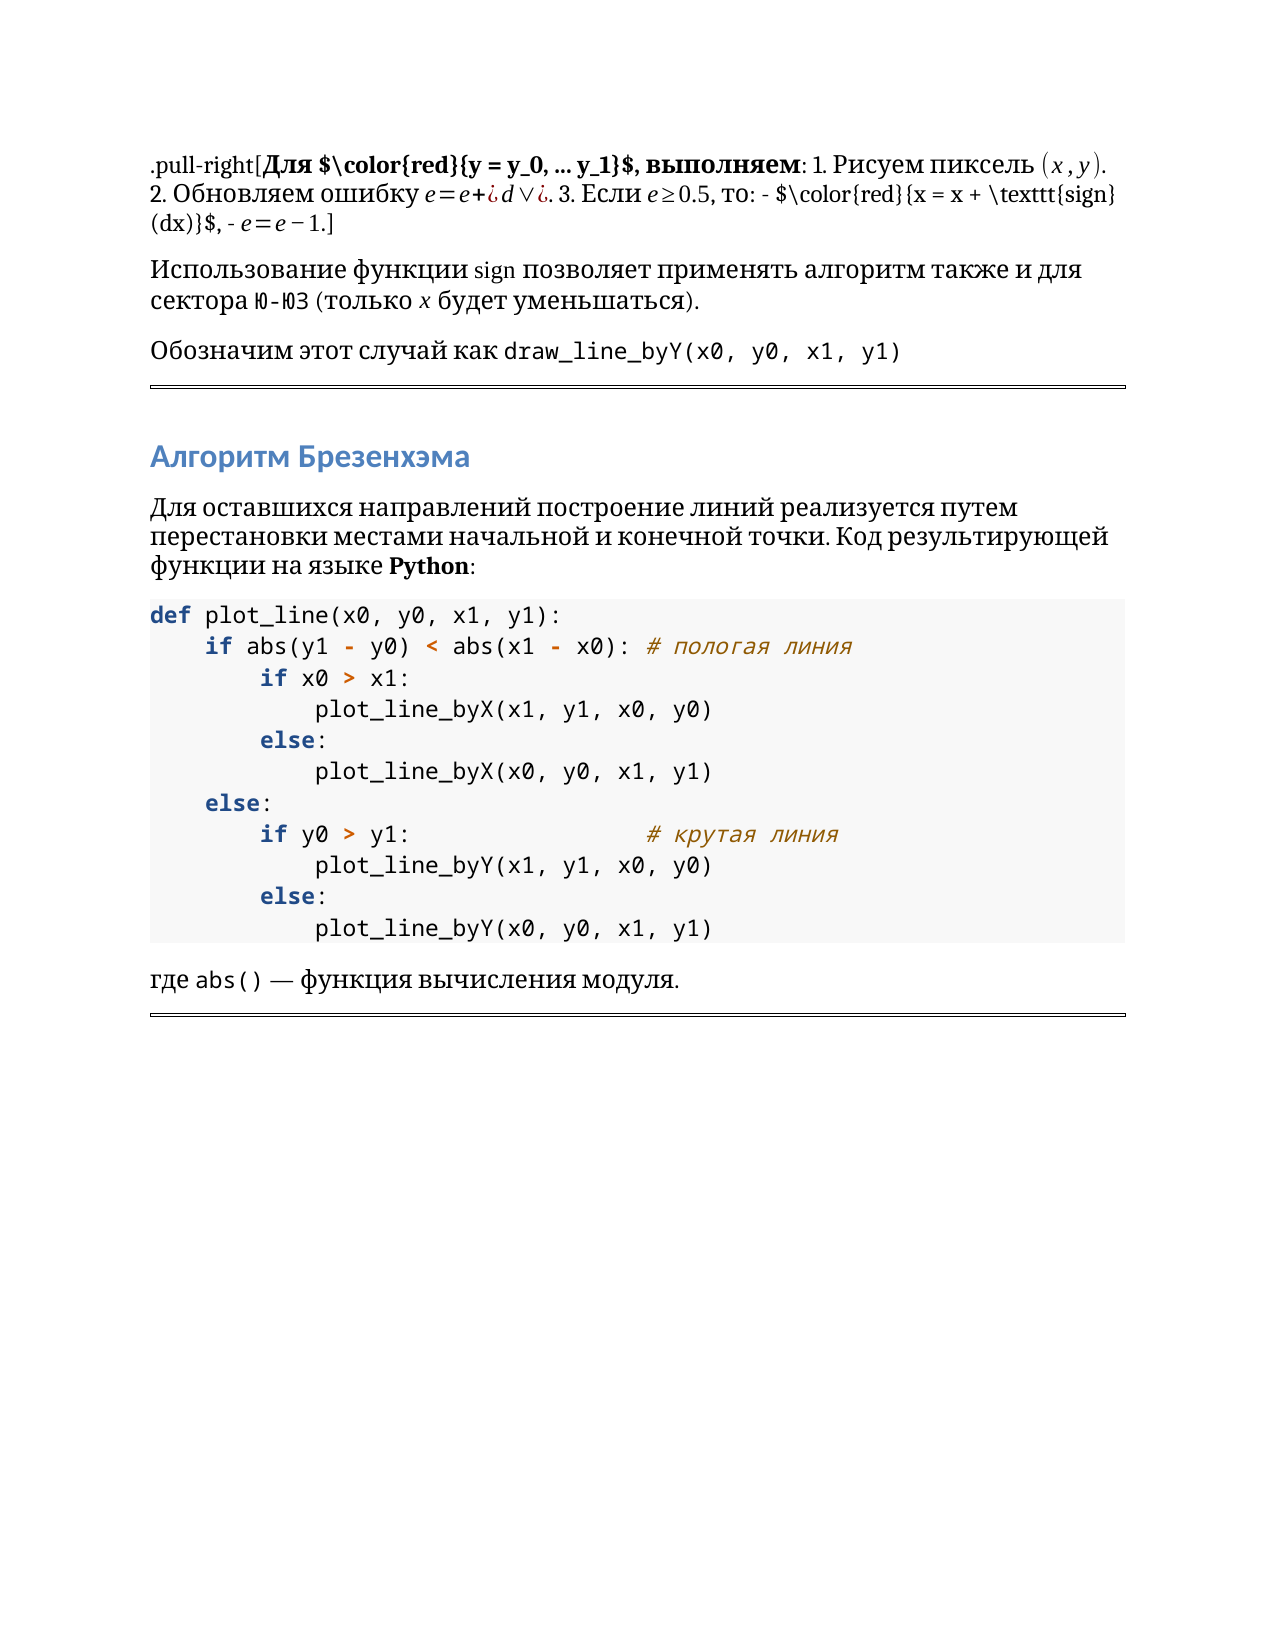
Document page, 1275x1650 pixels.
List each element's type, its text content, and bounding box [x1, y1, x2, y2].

text .pull-right[Для $\color{red}{y = y_0, ... y_1}$, выполняем: 1. Рисуем пиксель . 2. Обновляем ошибку . 3. Если , то: - $\color{red}{x = x + \texttt{sign}(dx)}$, - .] [150, 150, 1125, 237]
text где abs() — функция вычисления модуля. [150, 964, 1125, 995]
subtitle Алгоритм Брезенхэма [150, 434, 1125, 475]
text Для оставшихся направлений построение линий реализуется путем перестановки местами начальной и конечной точки. Код результирующей функции на языке Python: [150, 494, 1125, 580]
text Использование функции позволяет применять алгоритм также и для сектора Ю-ЮЗ (только будет уменьшаться). [150, 256, 1125, 316]
text def plot_line(x0, y0, x1, y1): if abs(y1 - y0) < abs(x1 - x0): # пологая линия if x0 > x1: plot_line_byX(x1, y1, x0, y0) else: plot_line_byX(x0, y0, x1, y1) else: if y0 > y1: # крутая линия plot_line_byY(x1, y1, x0, y0) else: plot_line_byY(x0, y0, x1, y1) [274, 599, 1125, 943]
text Обозначим этот случай как draw_line_byY(x0, y0, x1, y1) [150, 335, 1125, 366]
